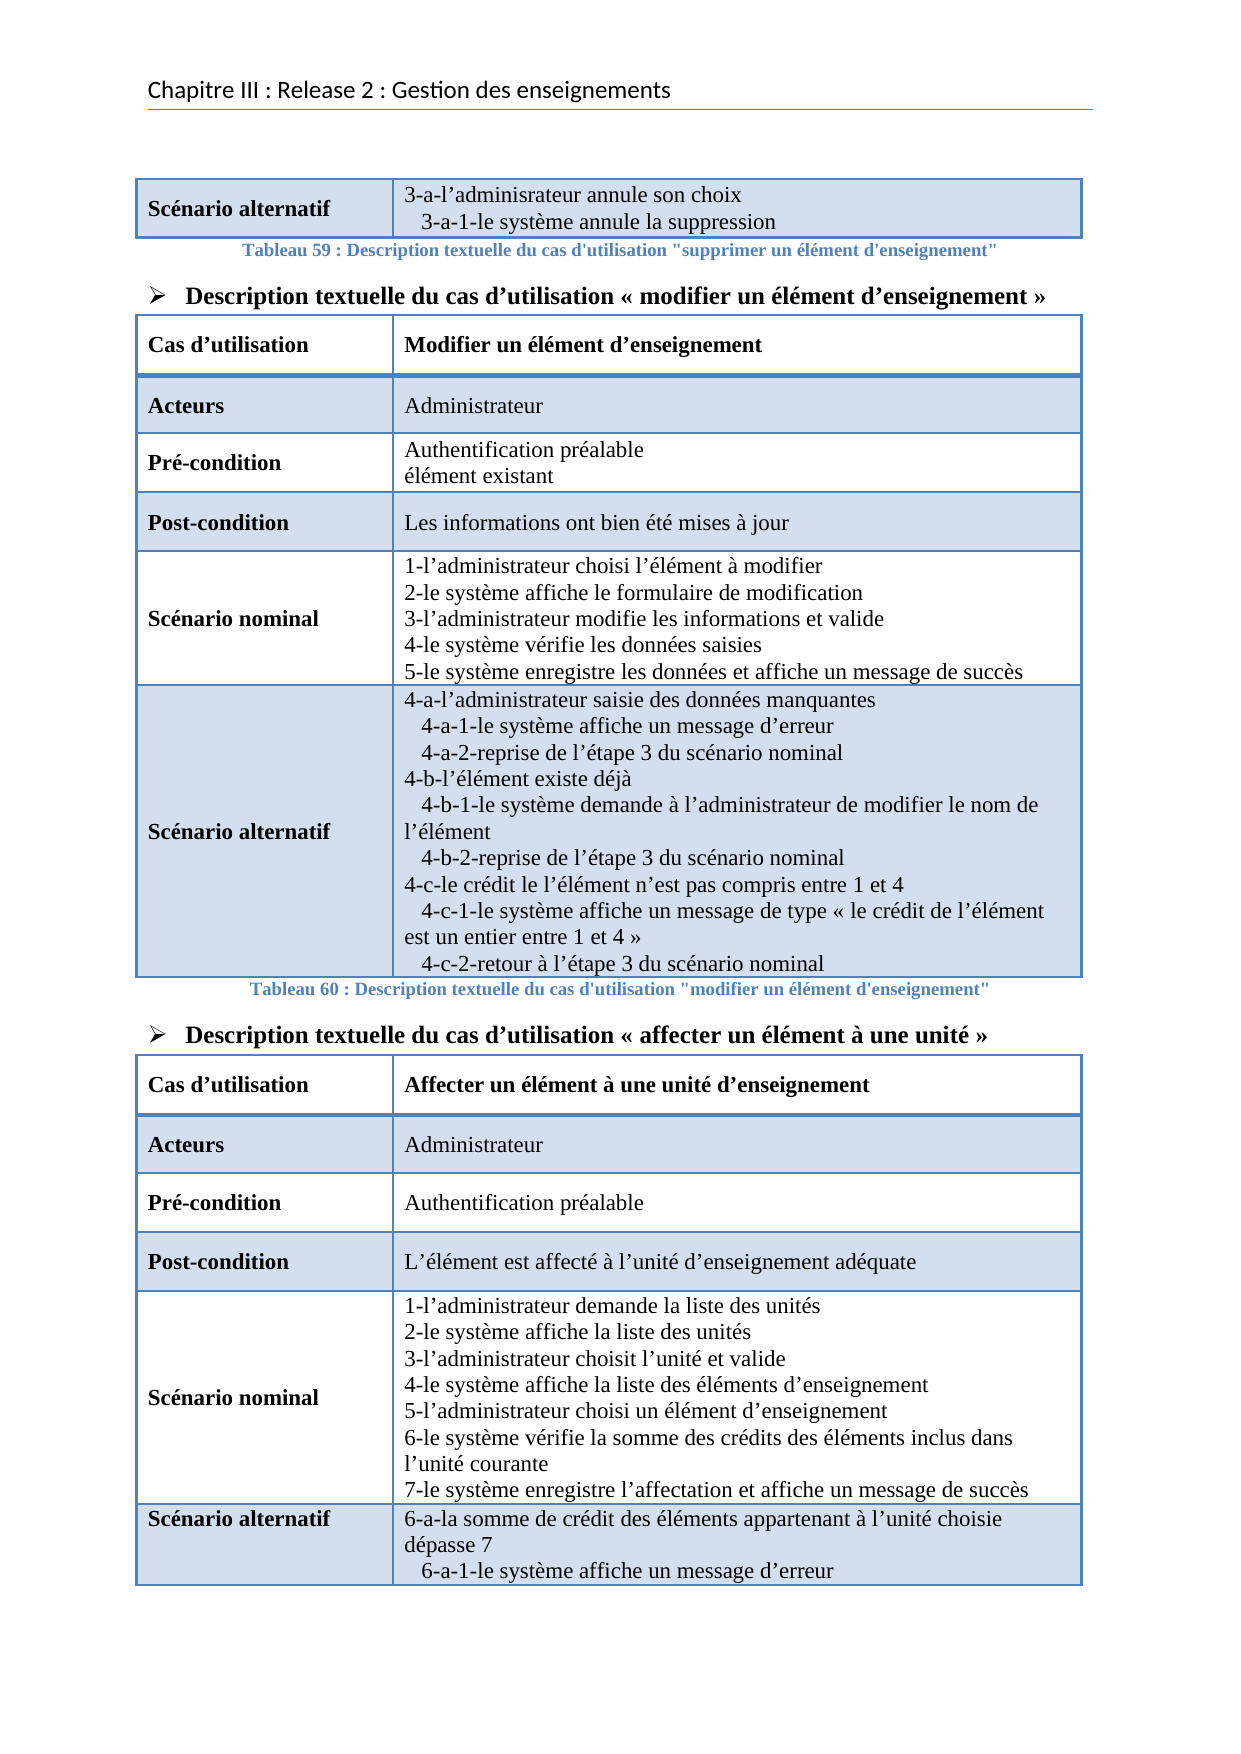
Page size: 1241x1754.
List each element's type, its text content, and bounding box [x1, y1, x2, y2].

table_cell Pré-condition [138, 1174, 392, 1231]
subtitle Description textuelle du cas d’utilisation « affecter un élément à une unité » [148, 1021, 1093, 1049]
table_cell Post-condition [138, 1233, 392, 1290]
table_cell Scénario nominal [138, 552, 392, 684]
table_cell L’élément est affecté à l’unité d’enseignement adéquate [394, 1233, 1080, 1290]
table_cell Authentification préalable [394, 1174, 1080, 1231]
table_cell Acteurs [138, 1117, 392, 1172]
table_header Affecter un élément à une unité d’enseignement [394, 1056, 1080, 1113]
subtitle Description textuelle du cas d’utilisation « modifier un élément d’enseignement » [148, 281, 1093, 310]
table_cell Acteurs [138, 378, 392, 432]
table_cell Scénario alternatif [138, 1505, 392, 1584]
table_header Cas d’utilisation [138, 1056, 392, 1113]
table_cell Scénario alternatif [138, 686, 392, 976]
text Tableau 59 : Description textuelle du cas d'utilisation "supprimer un élément d'enseignement" [148, 238, 1093, 260]
table_cell 1-l’administrateur choisi l’élément à modifier 2-le système affiche le formulaire de modification 3-l’administrateur modifie les informations et valide 4-le système vérifie les données saisies 5-le système enregistre les données et affiche un message de succès [394, 552, 1080, 684]
table_cell Post-condition [138, 493, 392, 550]
table_header Modifier un élément d’enseignement [394, 316, 1080, 373]
table_cell 3-a-l’adminisrateur annule son choix 3-a-1-le système annule la suppression [394, 180, 1080, 236]
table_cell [394, 1505, 1080, 1584]
table_cell Scénario nominal [138, 1292, 392, 1503]
table_cell 1-l’administrateur demande la liste des unités 2-le système affiche la liste des unités 3-l’administrateur choisit l’unité et valide 4-le système affiche la liste des éléments d’enseignement 5-l’administrateur choisi un élément d’enseignement 6-le système vérifie la somme des crédits des éléments inclus dans l’unité courante 7-le système enregistre l’affectation et affiche un message de succès [394, 1292, 1080, 1503]
table_cell Administrateur [394, 378, 1080, 432]
table_cell Authentification préalable élément existant [394, 434, 1080, 491]
table_cell Scénario alternatif [138, 180, 392, 236]
table_cell 4-a-l’administrateur saisie des données manquantes 4-a-1-le système affiche un message d’erreur 4-a-2-reprise de l’étape 3 du scénario nominal 4-b-l’élément existe déjà 4-b-1-le système demande à l’administrateur de modifier le nom de l’élément 4-b-2-reprise de l’étape 3 du scénario nominal 4-c-le crédit le l’élément n’est pas compris entre 1 et 4 4-c-1-le système affiche un message de type « le crédit de l’élément est un entier entre 1 et 4 » 4-c-2-retour à l’étape 3 du scénario nominal [394, 686, 1080, 976]
table_header Cas d’utilisation [138, 316, 392, 373]
table_cell Pré-condition [138, 434, 392, 491]
table_cell Les informations ont bien été mises à jour [394, 493, 1080, 550]
text Tableau 60 : Description textuelle du cas d'utilisation "modifier un élément d'enseignement" [148, 978, 1093, 1000]
table_cell Administrateur [394, 1117, 1080, 1172]
